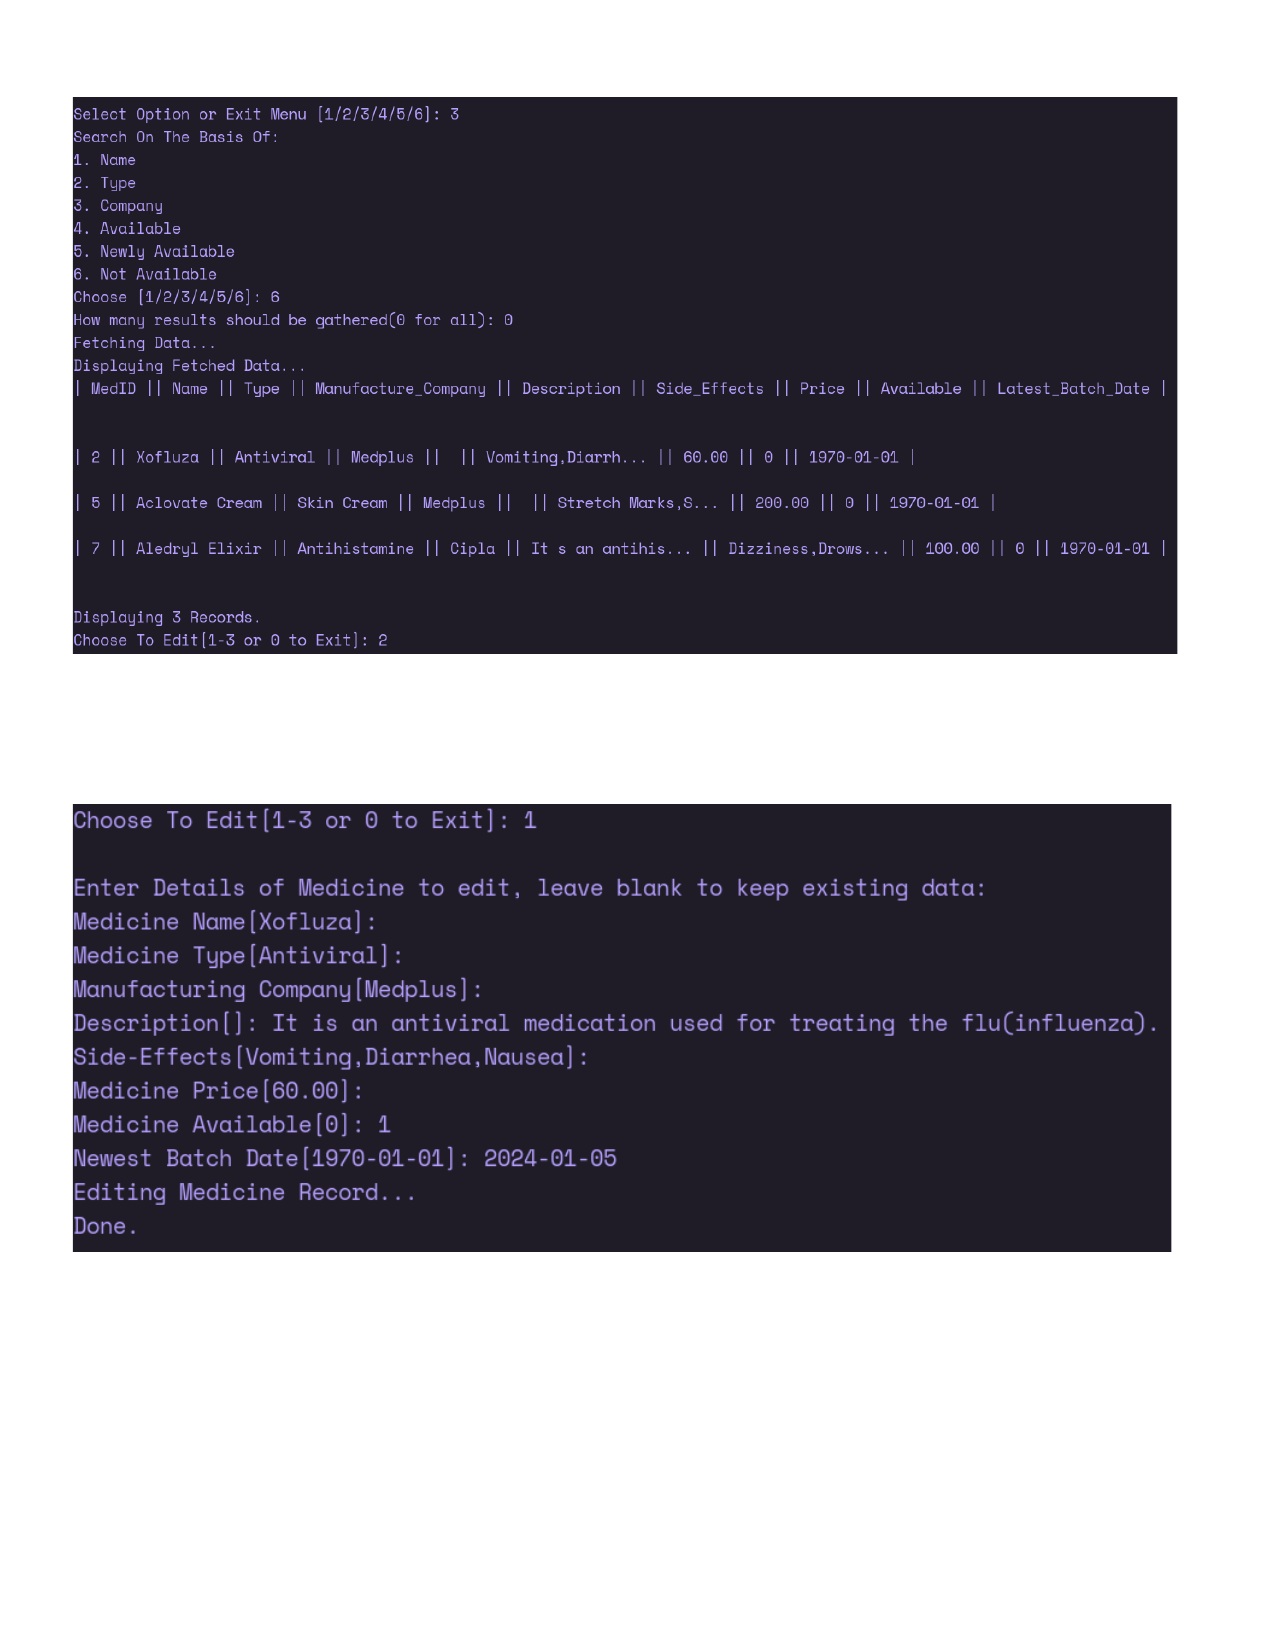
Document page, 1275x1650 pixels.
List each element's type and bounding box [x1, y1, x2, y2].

picture [72, 97, 1178, 654]
picture [72, 804, 1172, 1252]
